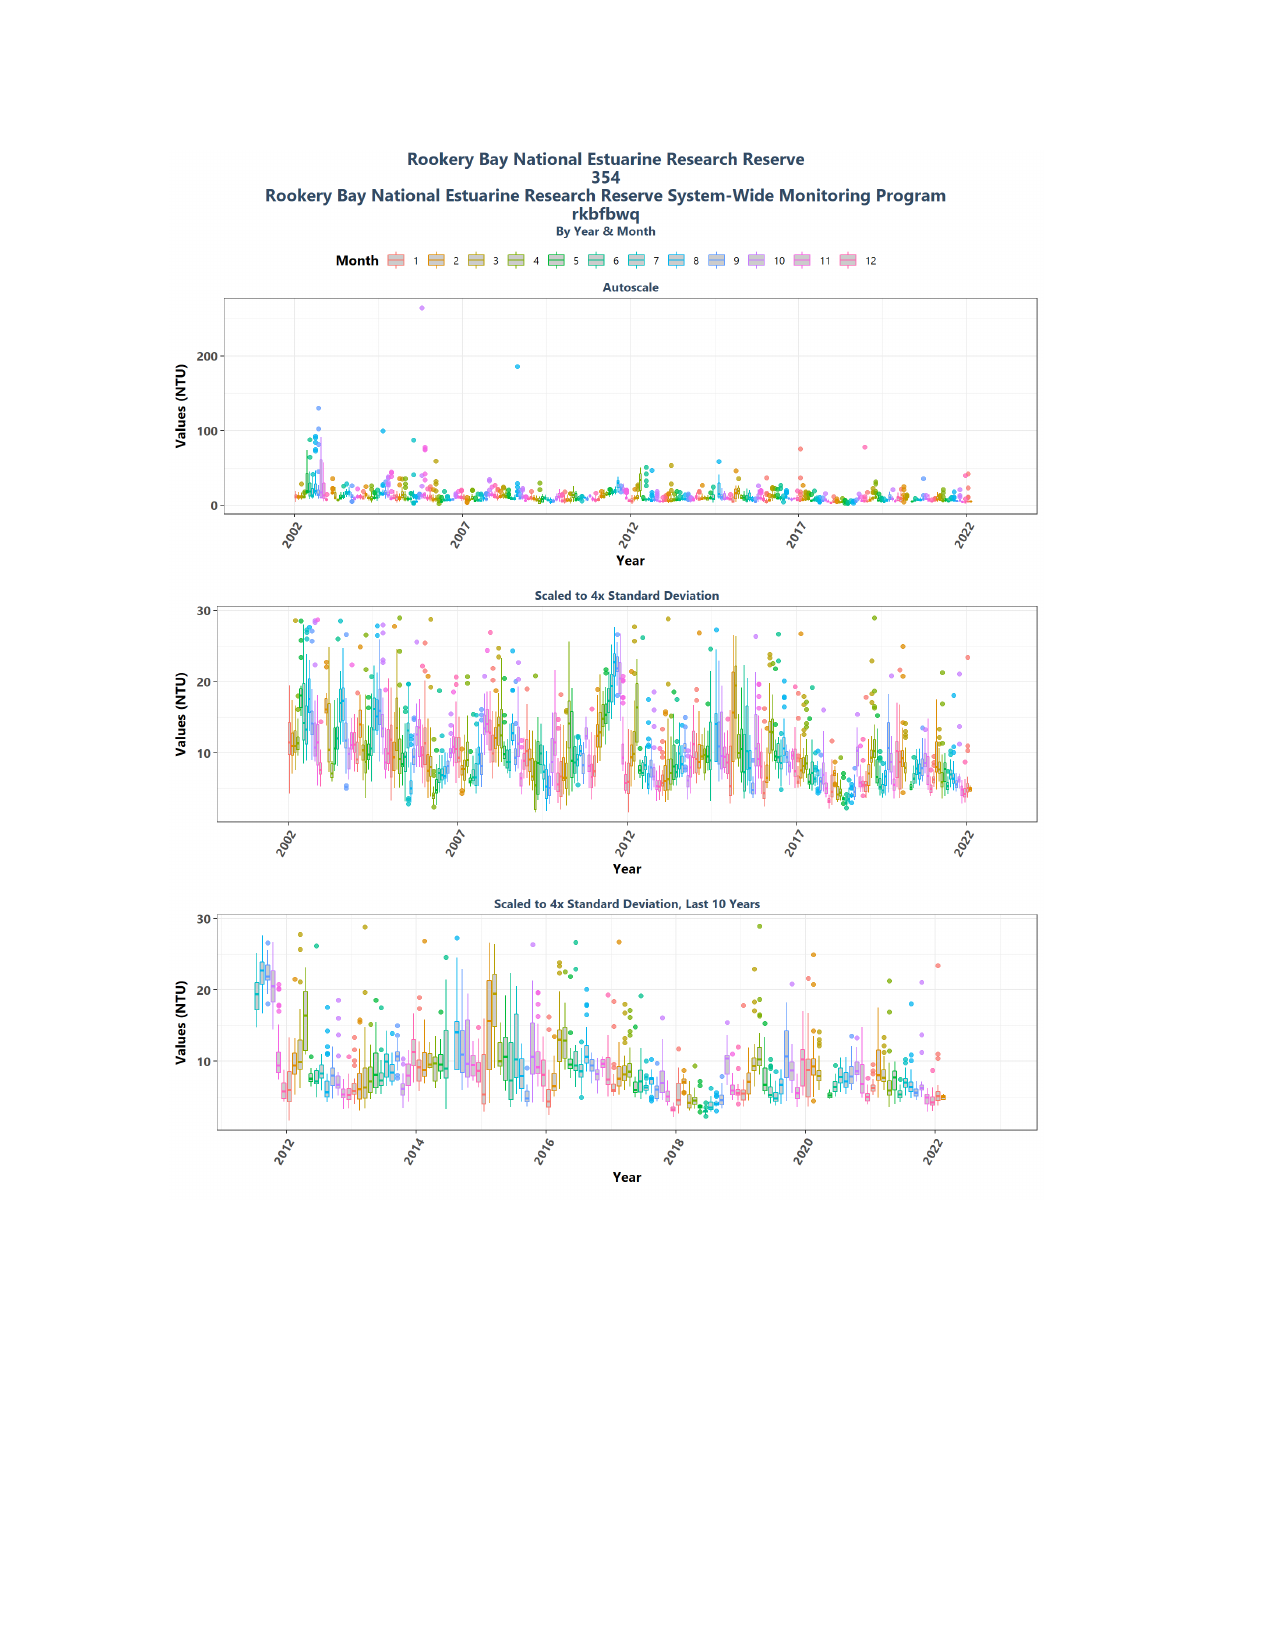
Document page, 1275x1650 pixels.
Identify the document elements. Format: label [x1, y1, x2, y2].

picture [168, 150, 1044, 1200]
